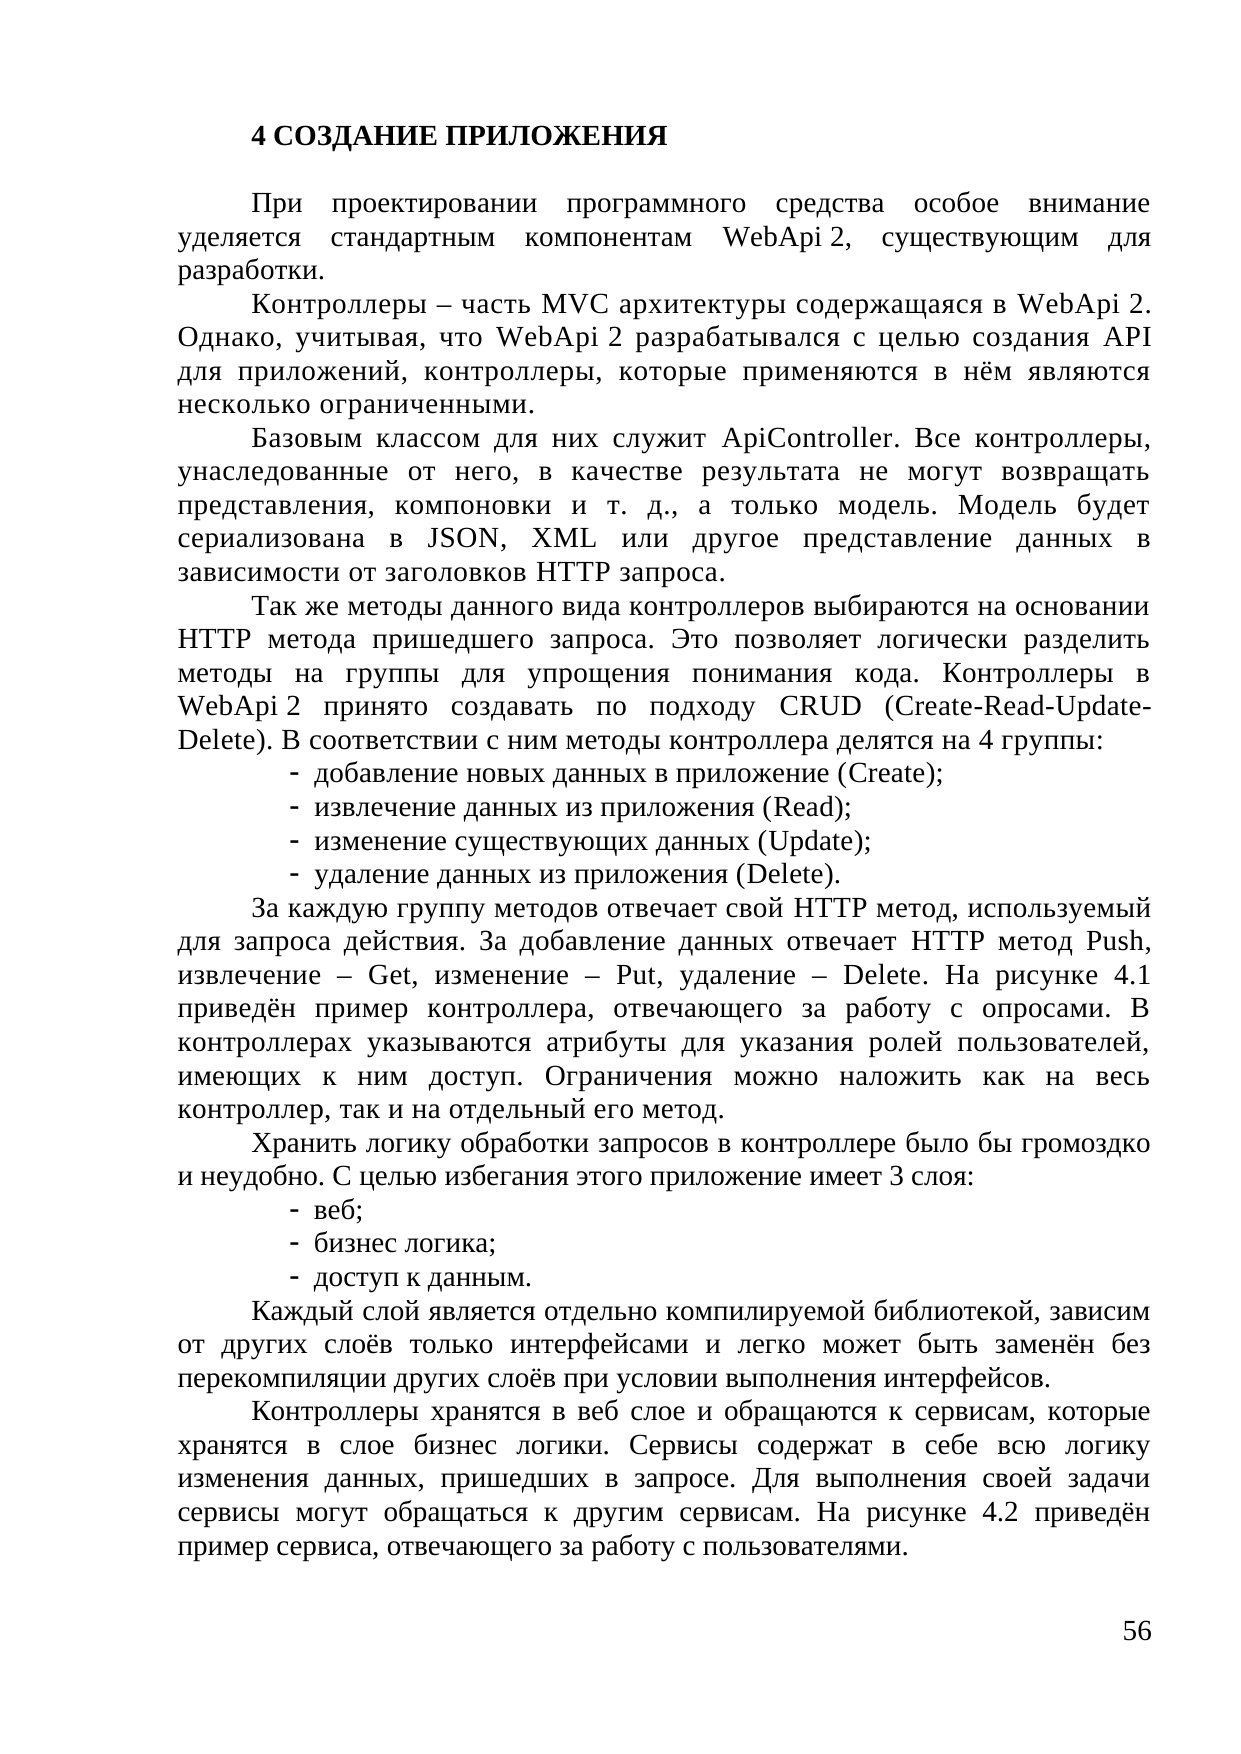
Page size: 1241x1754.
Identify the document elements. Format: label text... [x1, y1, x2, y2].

text При проектировании программного средства особое внимание уделяется стандартным компонентам WebApi 2, существующим для разработки. [177, 185, 1152, 286]
text Базовым классом для них служит ApiController. Все контроллеры, унаследованные от него, в качестве результата не могут возвращать представления, компоновки и т. д., а только модель. Модель будет сериализована в JSON, XML или другое представление данных в зависимости от заголовков HTTP запроса. [177, 420, 1152, 588]
text добавление новых данных в приложение (Create); [289, 755, 1152, 789]
text извлечение данных из приложения (Read); [289, 789, 1152, 823]
text изменение существующих данных (Update); [289, 823, 1152, 856]
text Хранить логику обработки запросов в контроллере было бы громоздко и неудобно. С целью избегания этого приложение имеет 3 слоя: [177, 1125, 1152, 1192]
text Так же методы данного вида контроллеров выбираются на основании HTTP метода пришедшего запроса. Это позволяет логически разделить методы на группы для упрощения понимания кода. Контроллеры в WebApi 2 принято создавать по подходу CRUD (Create-Read-Update-Delete). В соответствии с ним методы контроллера делятся на 4 группы: [177, 588, 1152, 755]
text бизнес логика; [289, 1226, 1152, 1259]
text веб; [289, 1192, 1152, 1226]
text За каждую группу методов отвечает свой HTTP метод, используемый для запроса действия. За добавление данных отвечает HTTP метод Push, извлечение – Get, изменение – Put, удаление – Delete. На рисунке 4.1 приведён пример контроллера, отвечающего за работу с опросами. В контроллерах указываются атрибуты для указания ролей пользователей, имеющих к ним доступ. Ограничения можно наложить как на весь контроллер, так и на отдельный его метод. [177, 890, 1152, 1125]
text доступ к данным. [289, 1259, 1152, 1293]
text Каждый слой является отдельно компилируемой библиотекой, зависим от других слоёв только интерфейсами и легко может быть заменён без перекомпиляции других слоёв при условии выполнения интерфейсов. [177, 1293, 1152, 1393]
text 4 Создание приложения [251, 118, 1152, 152]
text Контроллеры хранятся в веб слое и обращаются к сервисам, которые хранятся в слое бизнес логики. Сервисы содержат в себе всю логику изменения данных, пришедших в запросе. Для выполнения своей задачи сервисы могут обращаться к другим сервисам. На рисунке 4.2 приведён пример сервиса, отвечающего за работу с пользователями. [177, 1393, 1152, 1561]
text удаление данных из приложения (Delete). [289, 856, 1152, 890]
text Контроллеры – часть MVC архитектуры содержащаяся в WebApi 2. Однако, учитывая, что WebApi 2 разрабатывался с целью создания API для приложений, контроллеры, которые применяются в нём являются несколько ограниченными. [177, 286, 1152, 420]
